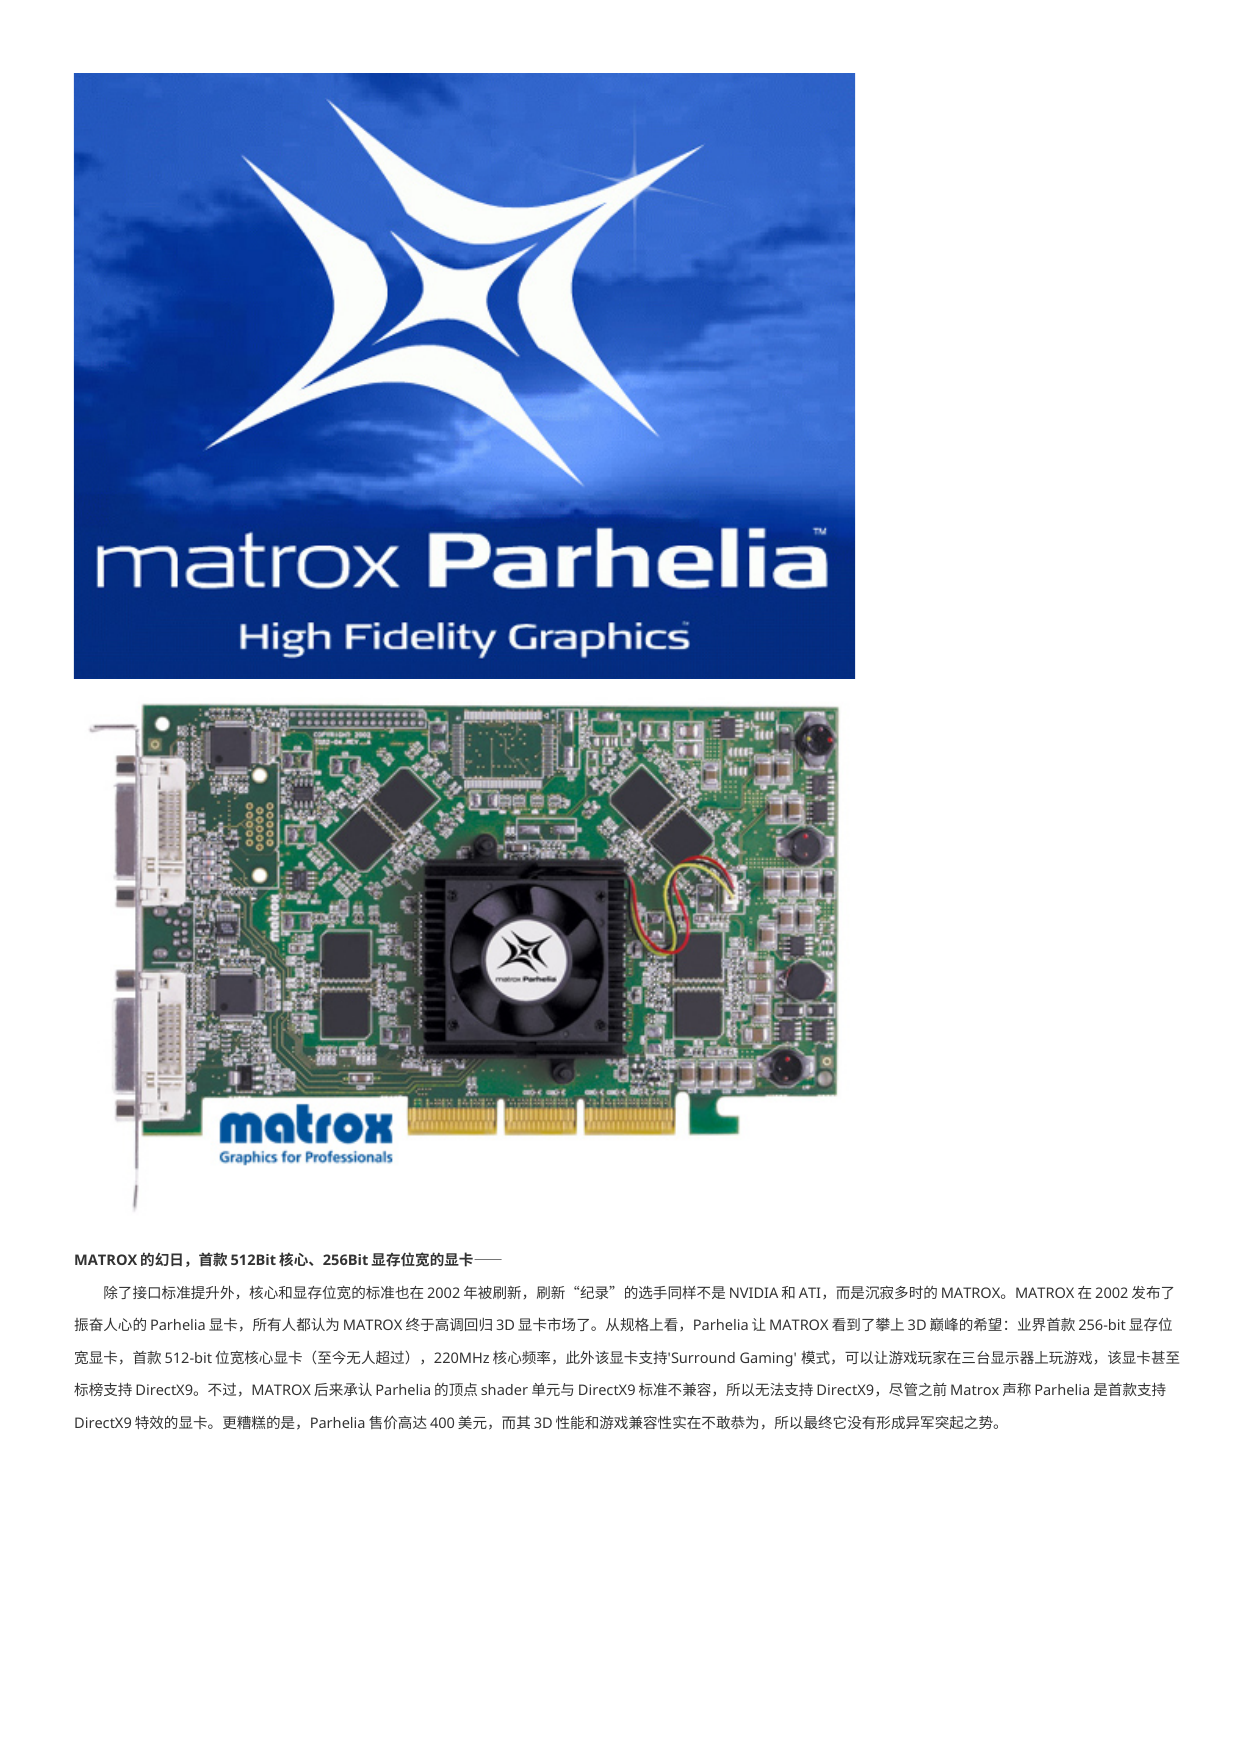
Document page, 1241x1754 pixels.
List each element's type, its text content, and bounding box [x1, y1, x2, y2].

text 除了接口标准提升外，核心和显存位宽的标准也在2002年被刷新，刷新“纪录”的选手同样不是NVIDIA和ATI，而是沉寂多时的MATROX。MATROX在2002发布了振奋人心的Parhelia显卡，所有人都认为MATROX终于高调回归3D显卡市场了。从规格上看，Parhelia让MATROX看到了攀上3D巅峰的希望：业界首款256-bit显存位宽显卡，首款512-bit位宽核心显卡（至今无人超过），220MHz核心频率，此外该显卡支持'Surround Gaming' 模式，可以让游戏玩家在三台显示器上玩游戏，该显卡甚至标榜支持DirectX9。不过，MATROX后来承认Parhelia的顶点shader单元与DirectX9标准不兼容，所以无法支持DirectX9，尽管之前Matrox声称Parhelia是首款支持DirectX9特效的显卡。更糟糕的是，Parhelia售价高达400美元，而其3D性能和游戏兼容性实在不敢恭为，所以最终它没有形成异军突起之势。 [74, 1276, 1181, 1438]
text MATROX的幻日，首款512Bit核心、256Bit显存位宽的显卡—— [74, 1243, 1181, 1276]
picture [73, 73, 855, 679]
picture [73, 690, 855, 1217]
